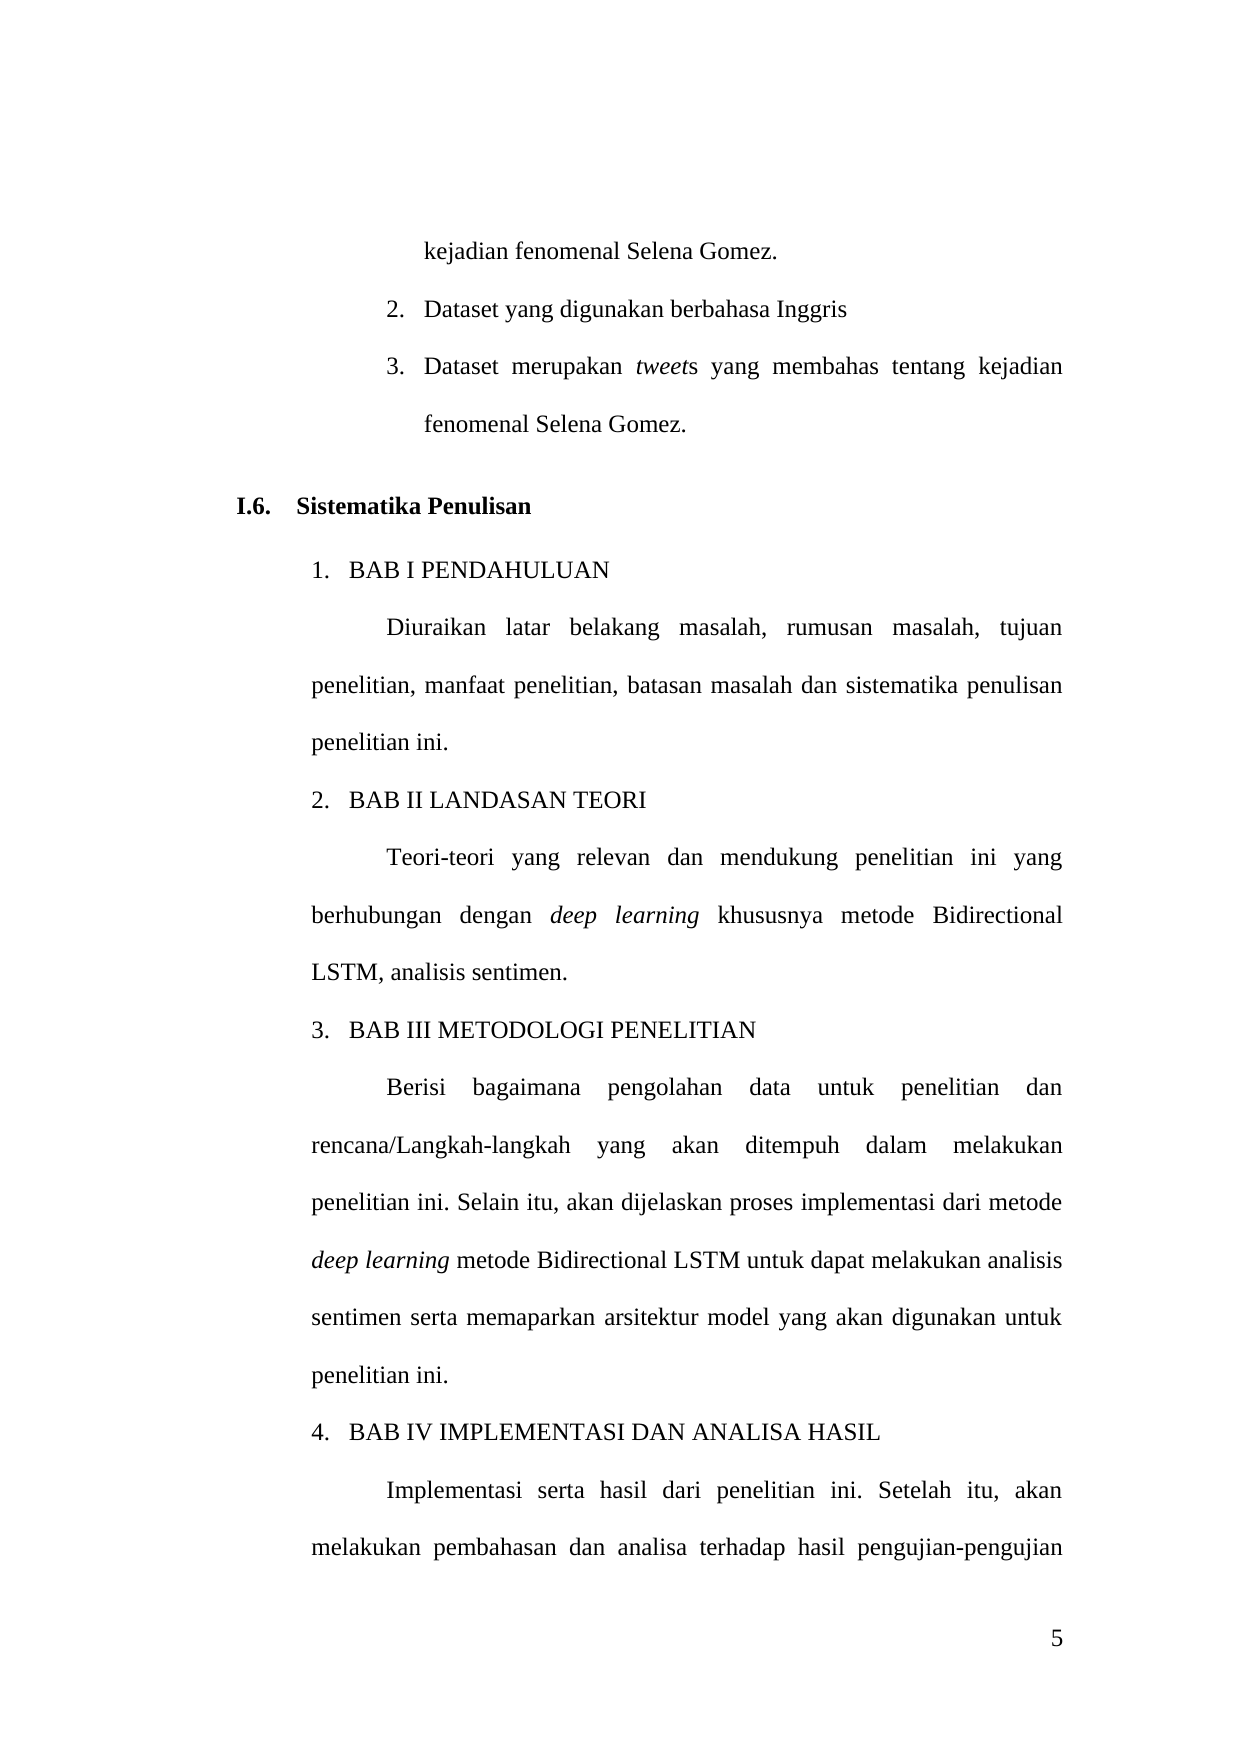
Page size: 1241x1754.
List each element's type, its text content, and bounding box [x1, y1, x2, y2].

list BAB IV IMPLEMENTASI DAN ANALISA HASIL [311, 1417, 1063, 1446]
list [386, 236, 1063, 265]
list Teori-teori yang relevan dan mendukung penelitian ini yang berhubungan dengan deep learning khususnya metode Bidirectional LSTM, analisis sentimen. [311, 842, 1063, 986]
list BAB III METODOLOGI PENELITIAN [311, 1015, 1063, 1044]
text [311, 1475, 1063, 1561]
list BAB I PENDAHULUAN [311, 555, 1063, 584]
list Berisi bagaimana pengolahan data untuk penelitian dan rencana/Langkah-langkah yang akan ditempuh dalam melakukan penelitian ini. Selain itu, akan dijelaskan proses implementasi dari metode deep learning metode Bidirectional LSTM untuk dapat melakukan analisis sentimen serta memaparkan arsitektur model yang akan digunakan untuk penelitian ini. [311, 1072, 1063, 1389]
list Diuraikan latar belakang masalah, rumusan masalah, tujuan penelitian, manfaat penelitian, batasan masalah dan sistematika penulisan penelitian ini. [311, 612, 1063, 756]
list BAB II LANDASAN TEORI [311, 785, 1063, 814]
subtitle Sistematika Penulisan [236, 491, 1063, 520]
list Dataset merupakan tweets yang membahas tentang kejadian fenomenal Selena Gomez. [386, 351, 1063, 437]
list Dataset yang digunakan berbahasa Inggris [386, 294, 1063, 322]
